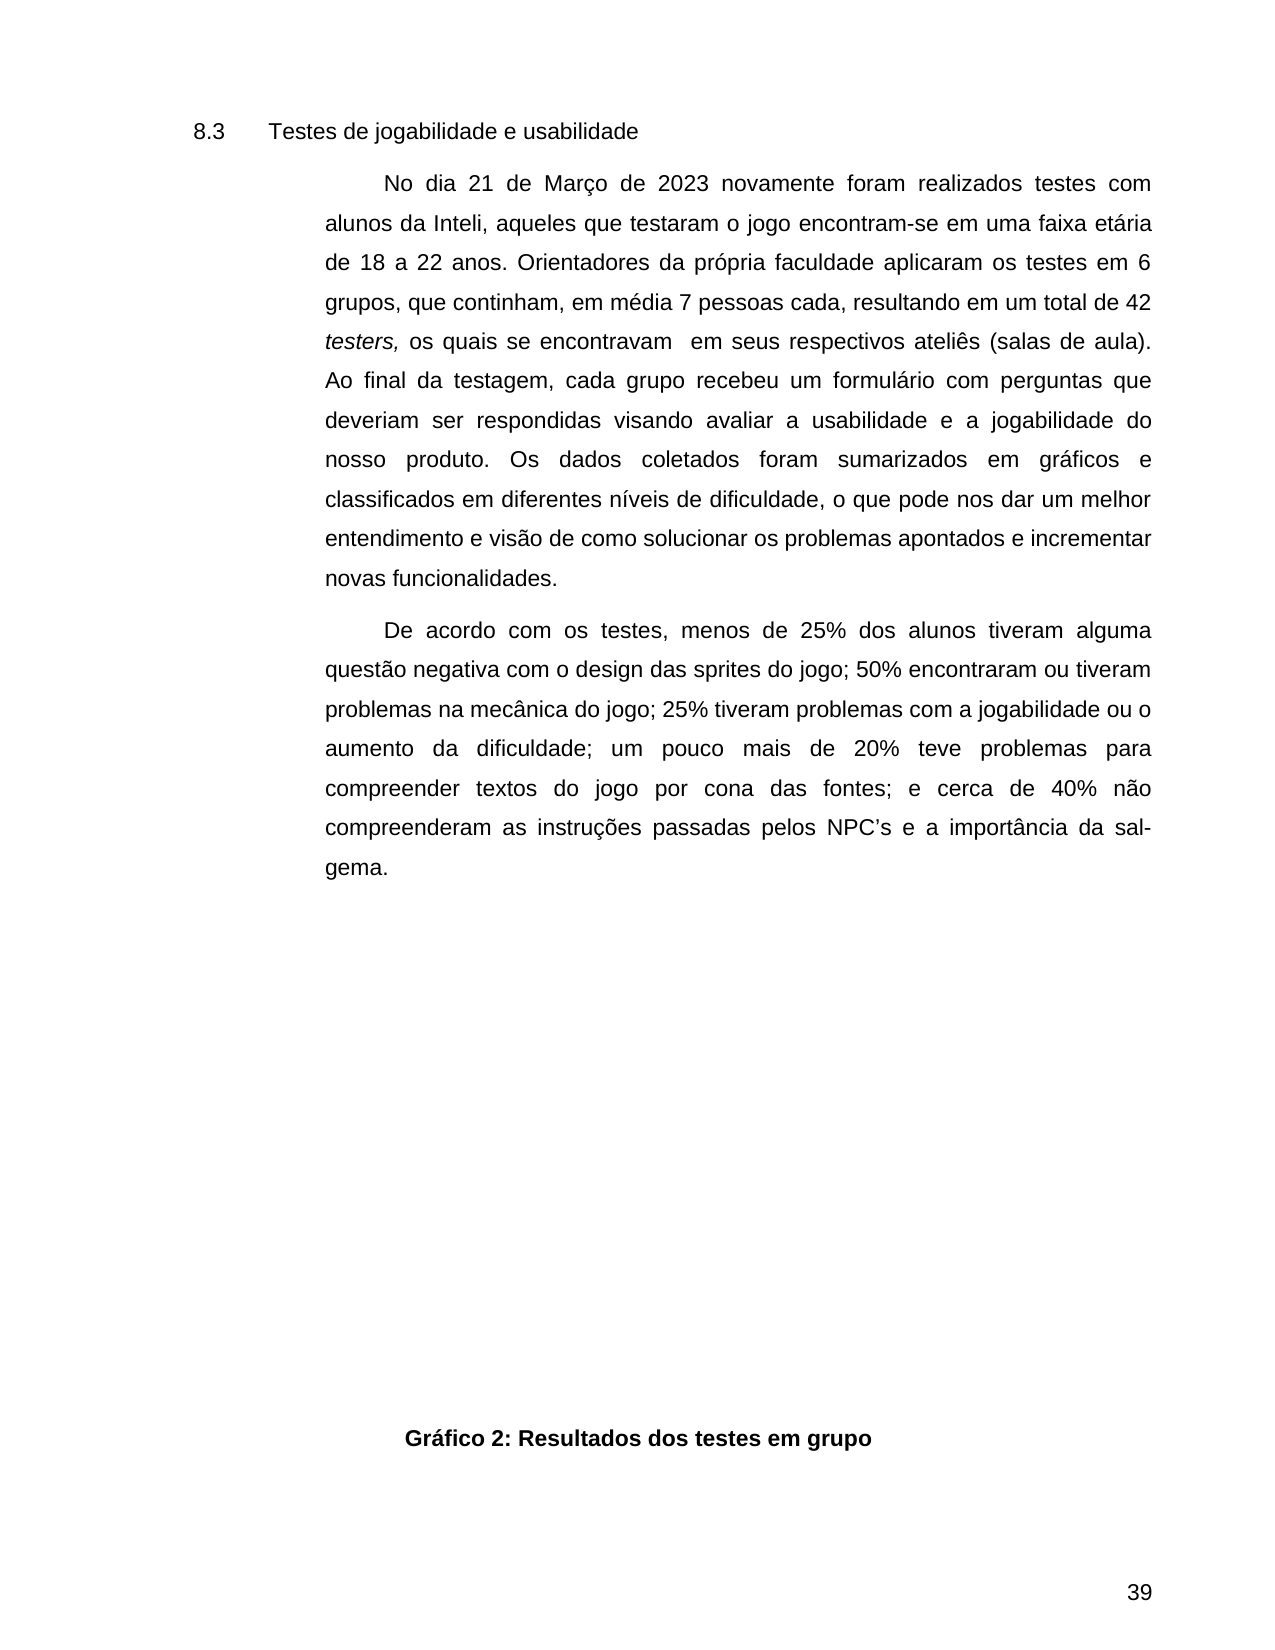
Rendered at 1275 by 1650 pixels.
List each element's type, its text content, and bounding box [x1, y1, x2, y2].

text De acordo com os testes, menos de 25% dos alunos tiveram alguma questão negativa com o design das sprites do jogo; 50% encontraram ou tiveram problemas na mecânica do jogo; 25% tiveram problemas com a jogabilidade ou o aumento da dificuldade; um pouco mais de 20% teve problemas para compreender textos do jogo por cona das fontes; e cerca de 40% não compreenderam as instruções passadas pelos NPC’s e a importância da sal-gema. [325, 617, 1152, 880]
text Gráfico 2: Resultados dos testes em grupo [118, 1425, 1152, 1452]
text No dia 21 de Março de 2023 novamente foram realizados testes com alunos da Inteli, aqueles que testaram o jogo encontram-se em uma faixa etária de 18 a 22 anos. Orientadores da própria faculdade aplicaram os testes em 6 grupos, que continham, em média 7 pessoas cada, resultando em um total de 42 testers, os quais se encontravam em seus respectivos ateliês (salas de aula). Ao final da testagem, cada grupo recebeu um formulário com perguntas que deveriam ser respondidas visando avaliar a usabilidade e a jogabilidade do nosso produto. Os dados coletados foram sumarizados em gráficos e classificados em diferentes níveis de dificuldade, o que pode nos dar um melhor entendimento e visão de como solucionar os problemas apontados e incrementar novas funcionalidades. [325, 170, 1152, 591]
list Testes de jogabilidade e usabilidade [193, 118, 1152, 144]
